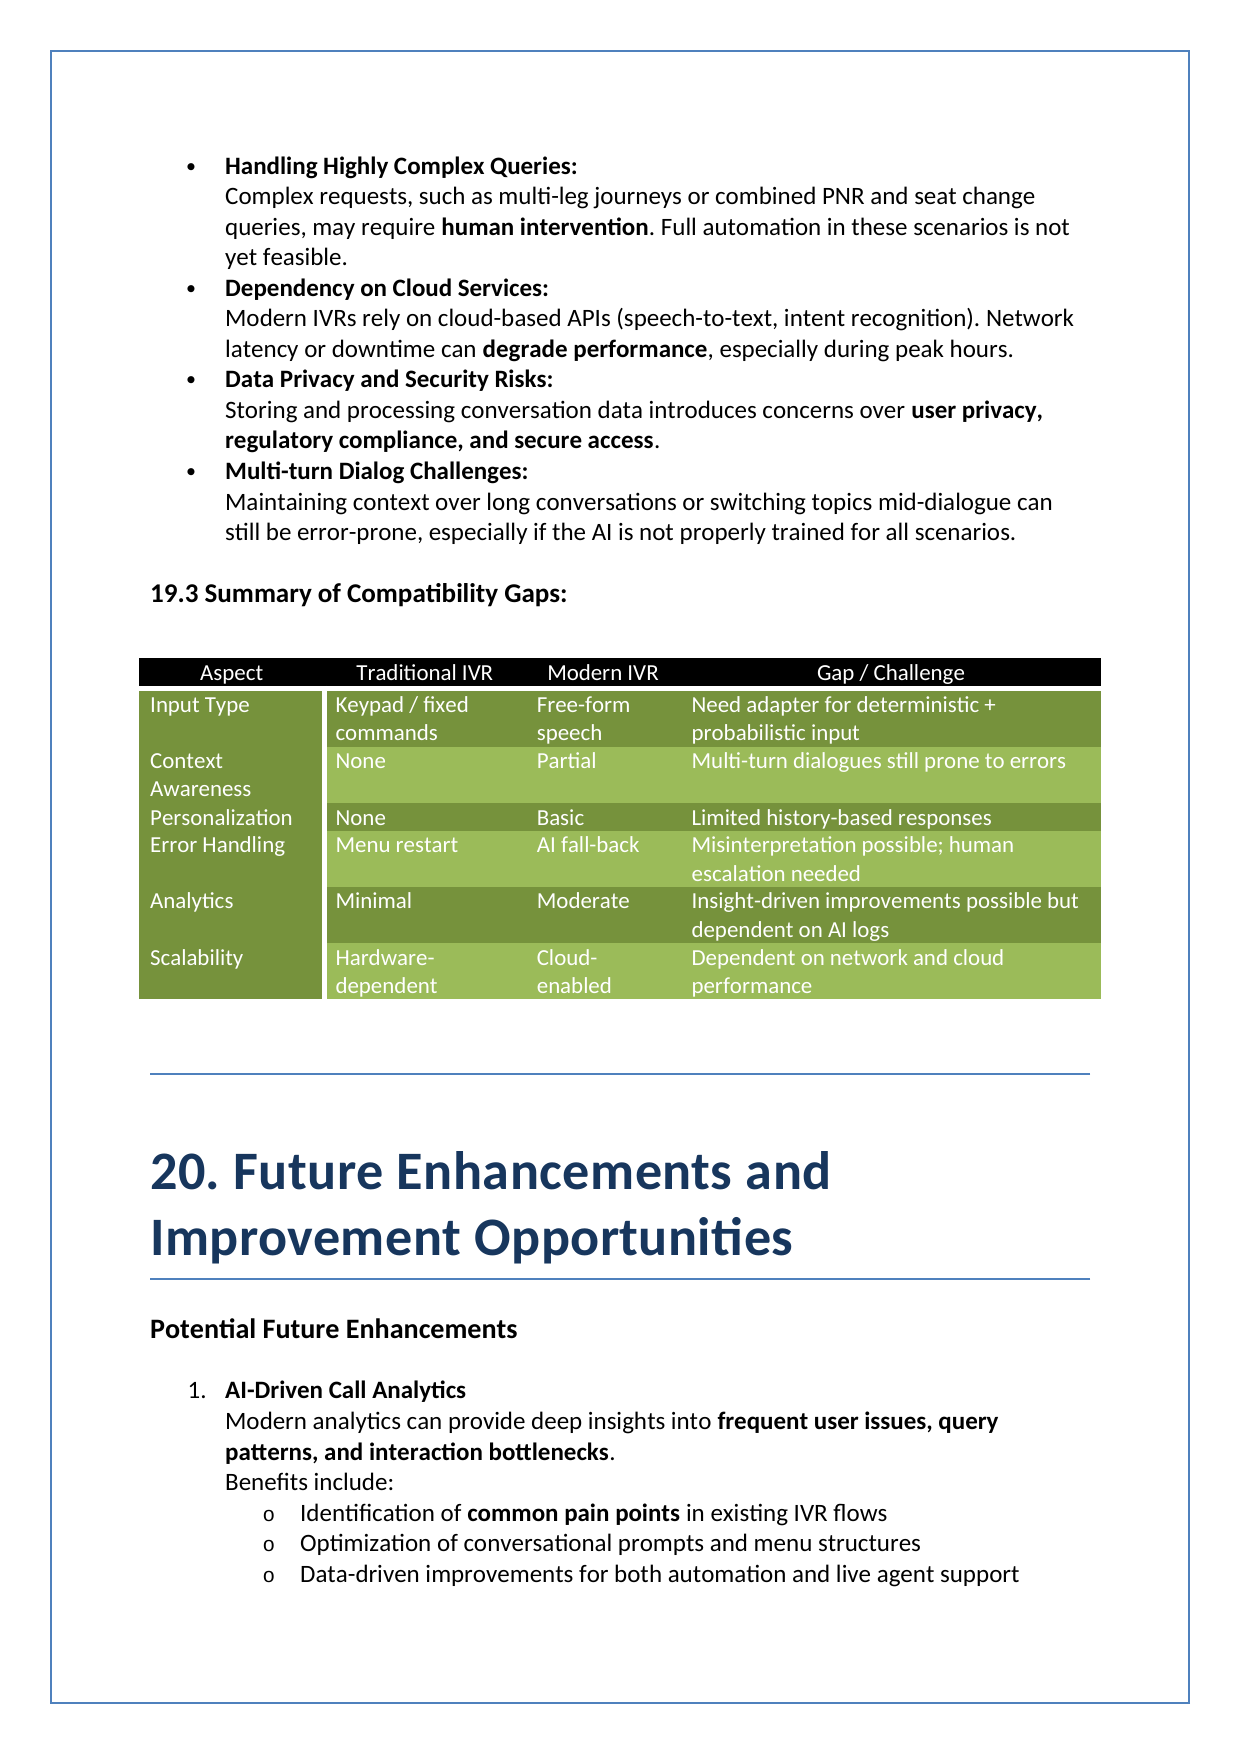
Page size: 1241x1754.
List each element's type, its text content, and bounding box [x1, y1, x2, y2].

text Potential Future Enhancements [150, 1311, 1090, 1345]
table_cell Context Awareness [139, 747, 322, 803]
table_cell None [327, 747, 525, 803]
table_cell Insight-driven improvements possible but dependent on AI logs [680, 887, 1101, 943]
table_header Modern IVR [525, 658, 680, 686]
table_cell AI fall-back [525, 831, 680, 887]
title 20. Future Enhancements and Improvement Opportunities [150, 1137, 1090, 1278]
list Data Privacy and Security Risks: Storing and processing conversation data introduces concerns over user privacy, regulatory compliance, and secure access. [187, 364, 1090, 455]
list Identification of common pain points in existing IVR flows [262, 1497, 1090, 1527]
list Multi-turn Dialog Challenges: Maintaining context over long conversations or switching topics mid-dialogue can still be error-prone, especially if the AI is not properly trained for all scenarios. [187, 455, 1090, 547]
list Handling Highly Complex Queries: Complex requests, such as multi-leg journeys or combined PNR and seat change queries, may require human intervention. Full automation in these scenarios is not yet feasible. [187, 150, 1090, 272]
table_cell Free-form speech [525, 691, 680, 747]
table_cell Need adapter for deterministic + probabilistic input [680, 691, 1101, 747]
table_cell Menu restart [327, 831, 525, 887]
table_cell Dependent on network and cloud performance [680, 943, 1101, 999]
table_cell Keypad / fixed commands [327, 691, 525, 747]
list Data-driven improvements for both automation and live agent support [262, 1558, 1090, 1588]
table_cell Partial [525, 747, 680, 803]
table_cell Analytics [139, 887, 322, 943]
subtitle 19.3 Summary of Compatibility Gaps: [150, 576, 1090, 609]
table_cell Personalization [139, 803, 322, 831]
table_cell Cloud-enabled [525, 943, 680, 999]
table_header Traditional IVR [324, 658, 525, 686]
table_cell Limited history-based responses [680, 803, 1101, 831]
table_cell Moderate [525, 887, 680, 943]
table_header Gap / Challenge [680, 658, 1101, 686]
table_cell Misinterpretation possible; human escalation needed [680, 831, 1101, 887]
table_cell Hardware-dependent [327, 943, 525, 999]
table_header Aspect [139, 658, 324, 686]
table_cell Scalability [139, 943, 322, 999]
list Dependency on Cloud Services: Modern IVRs rely on cloud-based APIs (speech-to-text, intent recognition). Network latency or downtime can degrade performance, especially during peak hours. [187, 272, 1090, 364]
table_cell Basic [525, 803, 680, 831]
table_cell Error Handling [139, 831, 322, 887]
table_cell Multi-turn dialogues still prone to errors [680, 747, 1101, 803]
list Optimization of conversational prompts and menu structures [262, 1527, 1090, 1558]
list AI-Driven Call Analytics Modern analytics can provide deep insights into frequent user issues, query patterns, and interaction bottlenecks. Benefits include: [187, 1374, 1090, 1497]
table_cell Input Type [139, 691, 322, 747]
table_cell Minimal [327, 887, 525, 943]
table_cell None [327, 803, 525, 831]
